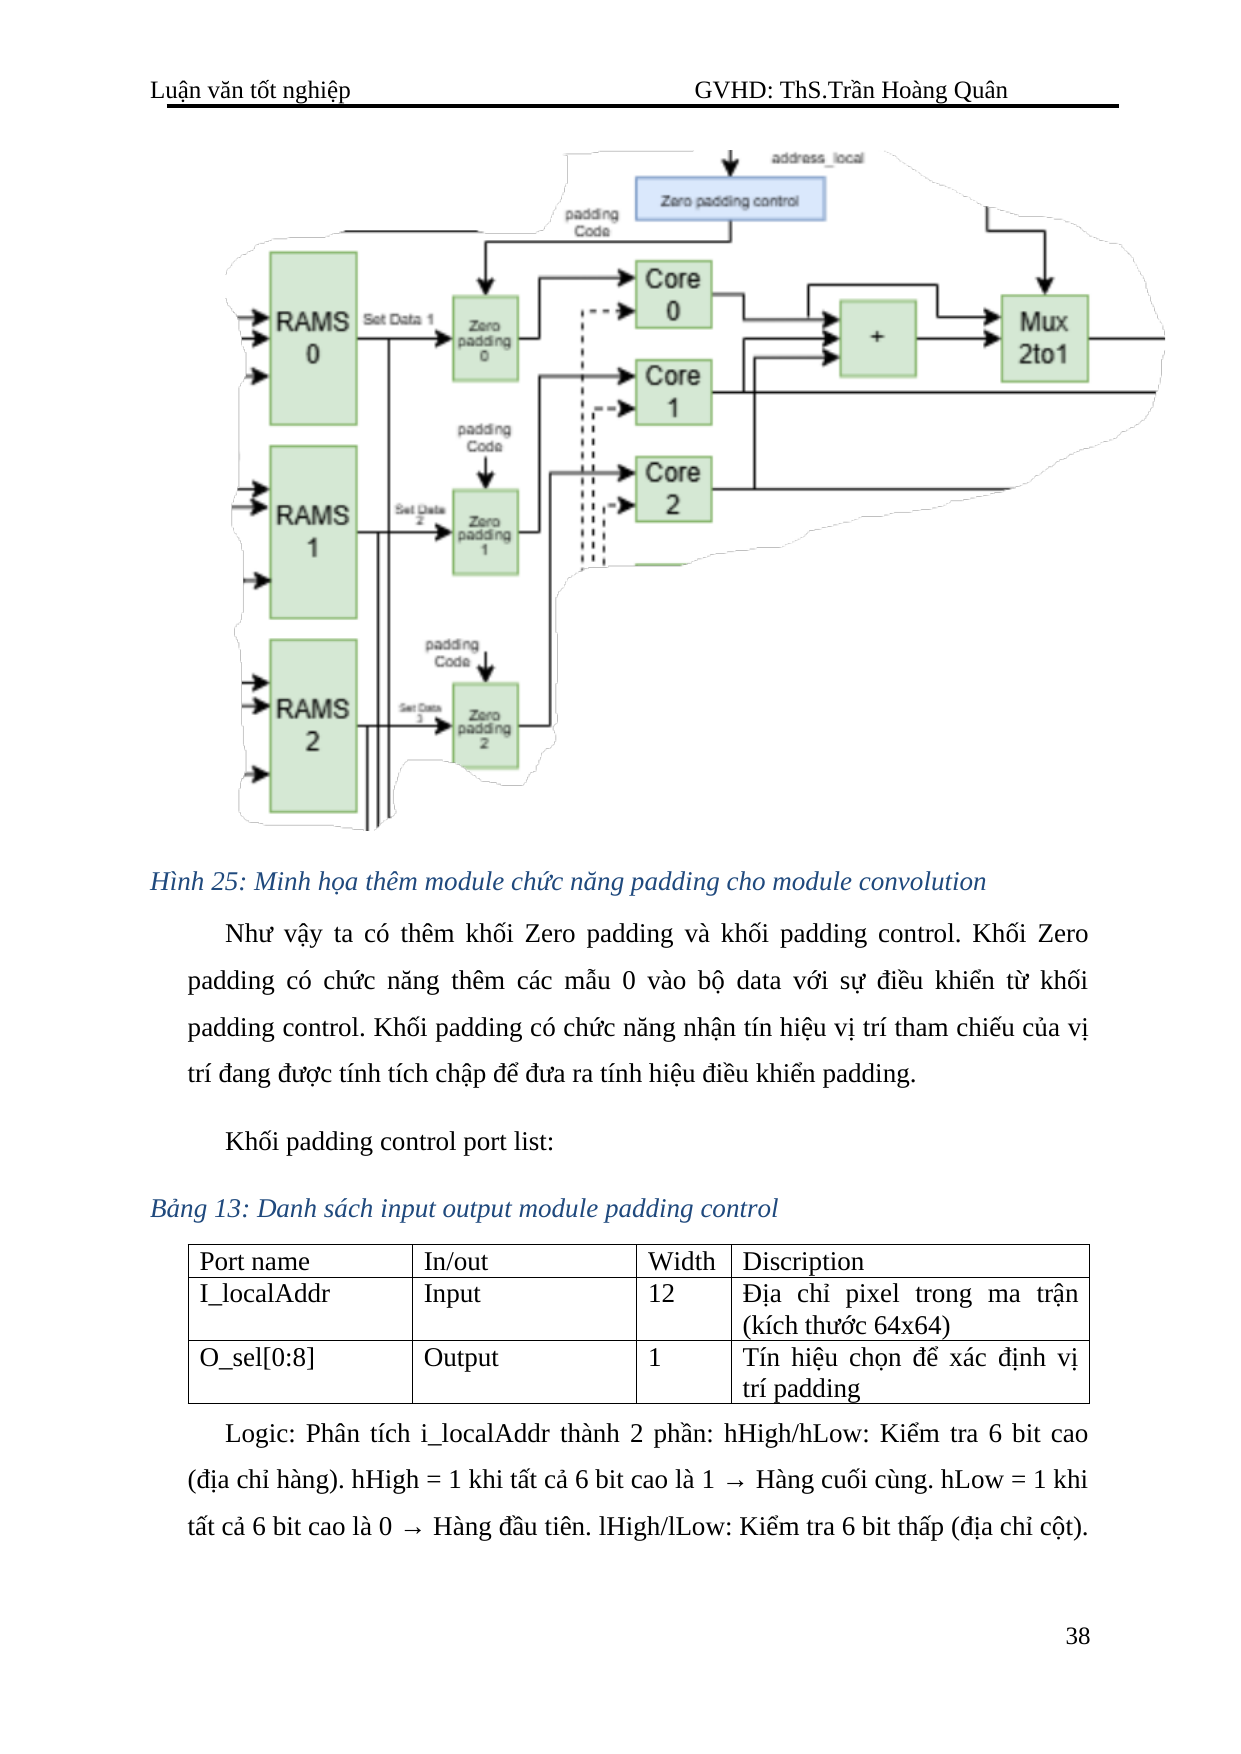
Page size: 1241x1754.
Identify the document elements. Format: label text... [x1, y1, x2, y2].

text Khối padding control port list: [187, 1125, 1090, 1156]
text Như vậy ta có thêm khối Zero padding và khối padding control. Khối Zero padding có chức năng thêm các mẫu 0 vào bộ data với sự điều khiển từ khối padding control. Khối padding có chức năng nhận tín hiệu vị trí tham chiếu của vị trí đang được tính tích chập để đưa ra tính hiệu điều khiển padding. [187, 917, 1090, 1088]
table_header Discription [732, 1245, 1089, 1277]
table_cell Input [413, 1278, 636, 1340]
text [187, 1417, 1090, 1541]
table_header Width [637, 1245, 731, 1277]
table_cell 12 [637, 1278, 731, 1340]
table_cell 1 [637, 1341, 731, 1403]
table_cell Tín hiệu chọn để xác định vị trí padding [732, 1341, 1089, 1403]
table_header Port name [189, 1245, 412, 1277]
table_cell Output [413, 1341, 636, 1403]
table_cell O_sel[0:8] [189, 1341, 412, 1403]
table_header In/out [413, 1245, 636, 1277]
picture [225, 150, 1166, 831]
text Hình 25: Minh họa thêm module chức năng padding cho module convolution [150, 865, 1090, 897]
table_cell Địa chỉ pixel trong ma trận (kích thước 64x64) [732, 1278, 1089, 1340]
table_cell I_localAddr [189, 1278, 412, 1340]
text Bảng 13: Danh sách input output module padding control [150, 1192, 1090, 1223]
